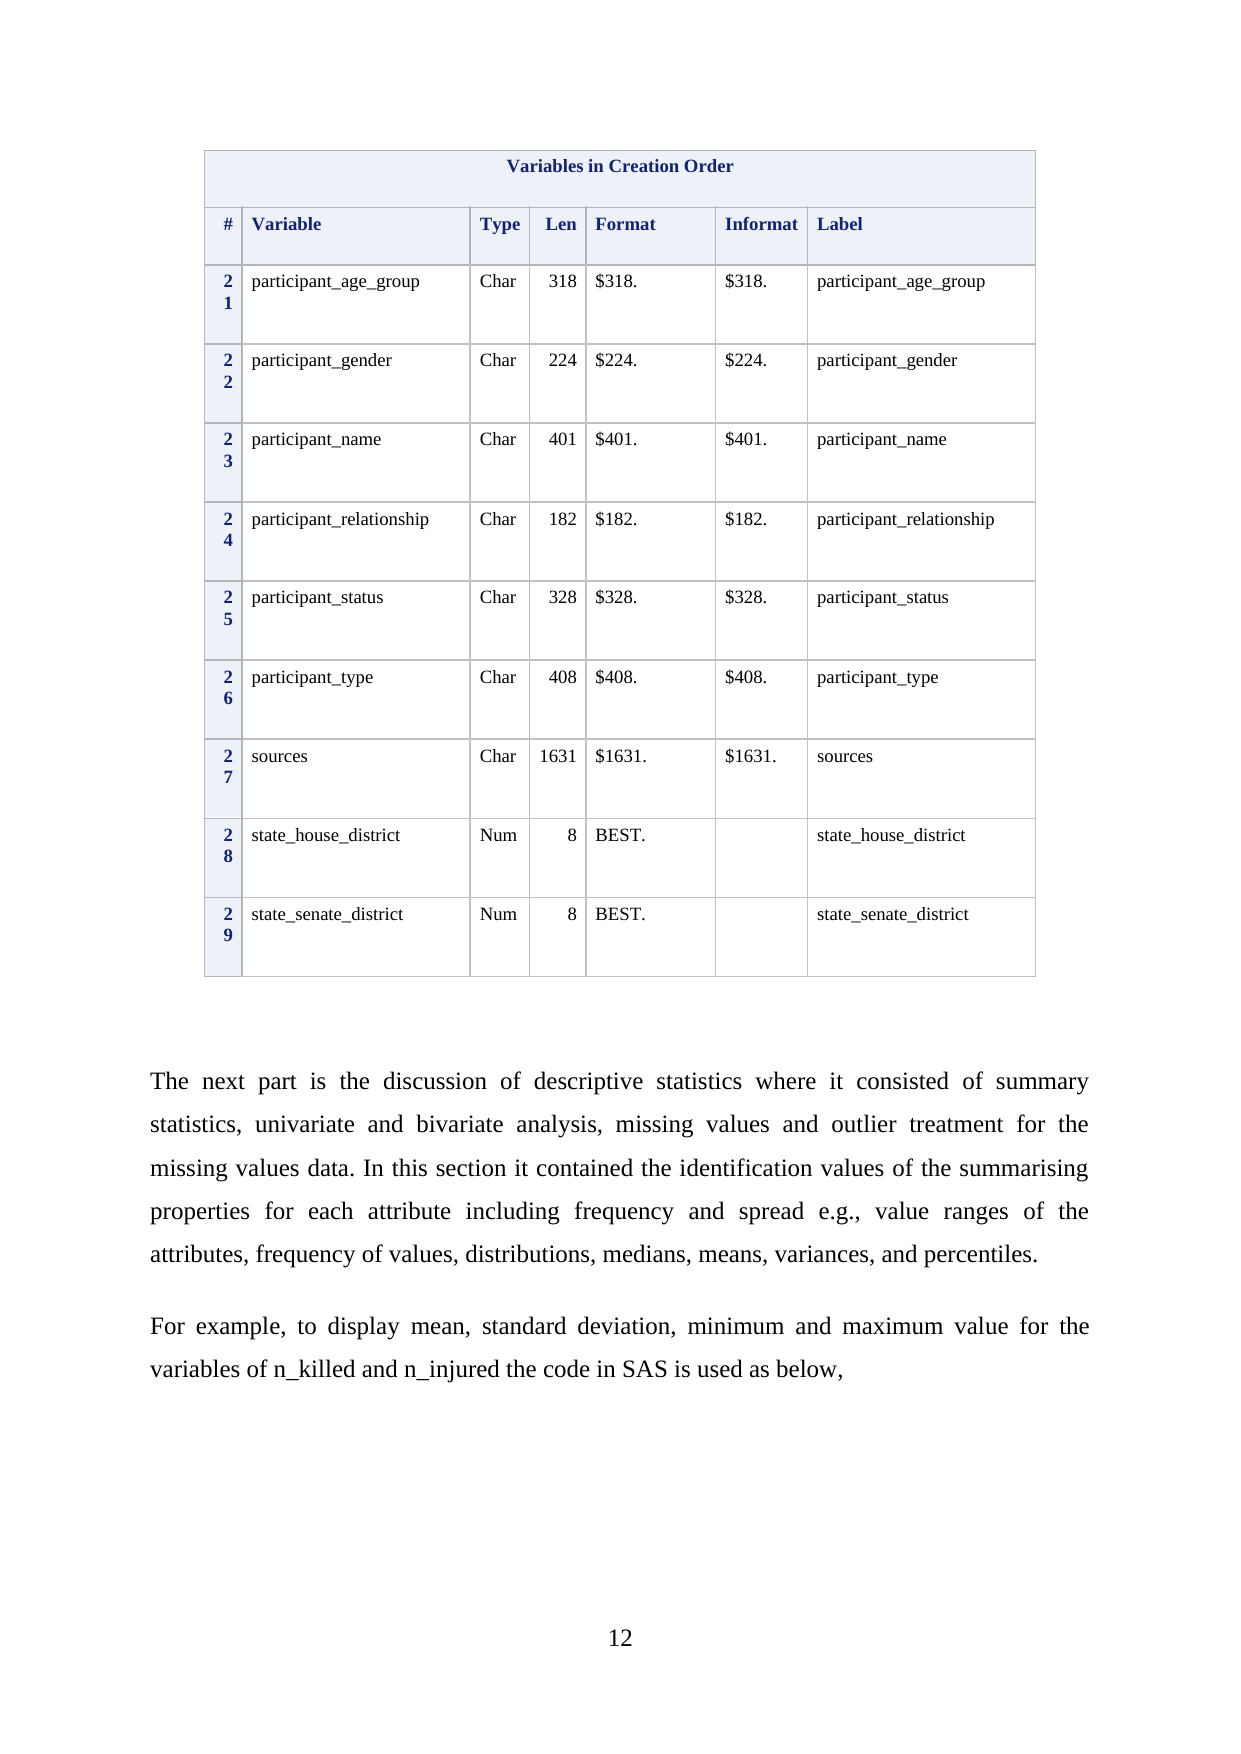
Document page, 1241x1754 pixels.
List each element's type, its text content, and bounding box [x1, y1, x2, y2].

table_cell 28 [205, 819, 241, 896]
table_header Variables in Creation Order [205, 151, 1035, 206]
table_cell $318. [716, 266, 807, 343]
table_cell $224. [587, 345, 715, 422]
table_cell participant_name [243, 424, 469, 501]
table_cell participant_age_group [808, 266, 1035, 343]
table_cell participant_type [243, 661, 469, 738]
table_cell BEST. [587, 819, 715, 896]
table_cell participant_relationship [808, 503, 1035, 580]
table_cell Char [471, 424, 529, 501]
text For example, to display mean, standard deviation, minimum and maximum value for the variables of n_killed and n_injured the code in SAS is used as below, [150, 1311, 1090, 1383]
table_cell state_senate_district [808, 898, 1035, 976]
table_cell Len [530, 208, 585, 264]
table_cell Char [471, 503, 529, 580]
table_cell Num [471, 898, 529, 976]
table_cell $224. [716, 345, 807, 422]
table_cell Informat [716, 208, 807, 264]
table_cell 22 [205, 345, 241, 422]
table_cell 26 [205, 661, 241, 738]
table_cell participant_name [808, 424, 1035, 501]
table_cell state_house_district [808, 819, 1035, 896]
table_cell participant_gender [808, 345, 1035, 422]
table_cell Format [587, 208, 715, 264]
table_cell 318 [530, 266, 585, 343]
table_cell participant_gender [243, 345, 469, 422]
text The next part is the discussion of descriptive statistics where it consisted of summary statistics, univariate and bivariate analysis, missing values and outlier treatment for the missing values data. In this section it contained the identification values of the summarising properties for each attribute including frequency and spread e.g., value ranges of the attributes, frequency of values, distributions, medians, means, variances, and percentiles. [150, 1066, 1090, 1268]
table_cell 8 [530, 898, 585, 976]
table_cell 401 [530, 424, 585, 501]
table_cell $1631. [716, 740, 807, 817]
table_cell $401. [587, 424, 715, 501]
table_cell state_senate_district [243, 898, 469, 976]
table_cell 23 [205, 424, 241, 501]
table_cell sources [243, 740, 469, 817]
table_cell participant_age_group [243, 266, 469, 343]
table_cell Num [471, 819, 529, 896]
table_cell Char [471, 266, 529, 343]
table_cell participant_status [243, 582, 469, 659]
table_cell 182 [530, 503, 585, 580]
table_cell Char [471, 661, 529, 738]
table_cell BEST. [587, 898, 715, 976]
table_cell 21 [205, 266, 241, 343]
table_cell $182. [587, 503, 715, 580]
table_cell 24 [205, 503, 241, 580]
table_cell $328. [716, 582, 807, 659]
table_cell 29 [205, 898, 241, 976]
table_cell Char [471, 740, 529, 817]
table_cell $328. [587, 582, 715, 659]
table_cell $408. [587, 661, 715, 738]
table_cell 8 [530, 819, 585, 896]
table_cell $408. [716, 661, 807, 738]
table_cell $318. [587, 266, 715, 343]
table_cell 27 [205, 740, 241, 817]
table_cell Char [471, 345, 529, 422]
table_cell 224 [530, 345, 585, 422]
table_cell sources [808, 740, 1035, 817]
table_cell state_house_district [243, 819, 469, 896]
table_cell participant_status [808, 582, 1035, 659]
table_cell 408 [530, 661, 585, 738]
table_cell [716, 898, 807, 976]
table_cell Char [471, 582, 529, 659]
table_cell # [205, 208, 241, 264]
table_cell participant_type [808, 661, 1035, 738]
table_cell $1631. [587, 740, 715, 817]
table_cell $182. [716, 503, 807, 580]
table_cell $401. [716, 424, 807, 501]
table_cell [716, 819, 807, 896]
table_cell Type [471, 208, 529, 264]
table_cell Variable [243, 208, 469, 264]
table_cell 1631 [530, 740, 585, 817]
table_cell Label [808, 208, 1035, 264]
table_cell 25 [205, 582, 241, 659]
table_cell 328 [530, 582, 585, 659]
table_cell participant_relationship [243, 503, 469, 580]
